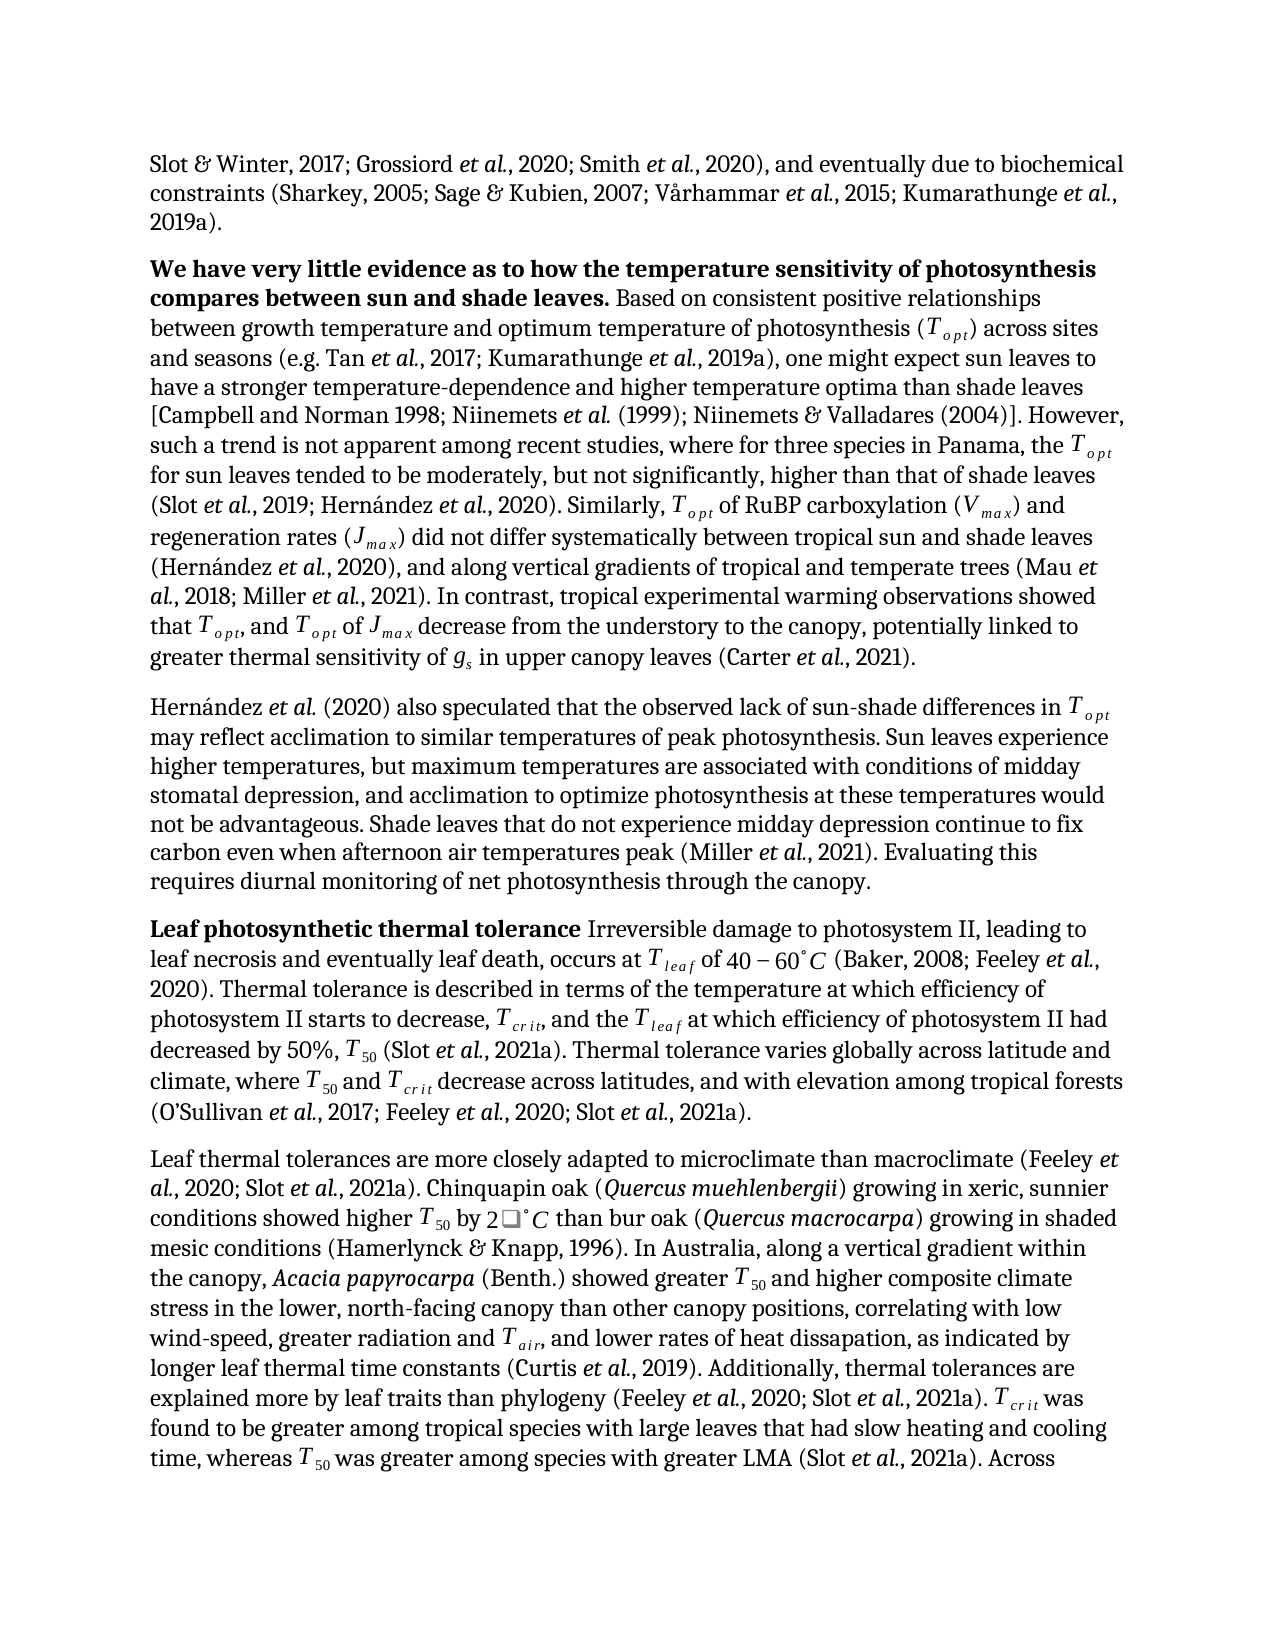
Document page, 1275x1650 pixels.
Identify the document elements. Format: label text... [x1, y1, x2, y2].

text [150, 150, 1125, 236]
text Hernández et al. (2020) also speculated that the observed lack of sun-shade differences in may reflect acclimation to similar temperatures of peak photosynthesis. Sun leaves experience higher temperatures, but maximum temperatures are associated with conditions of midday stomatal depression, and acclimation to optimize photosynthesis at these temperatures would not be advantageous. Shade leaves that do not experience midday depression continue to fix carbon even when afternoon air temperatures peak (Miller et al., 2021). Evaluating this requires diurnal monitoring of net photosynthesis through the canopy. [150, 692, 1125, 896]
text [150, 1145, 1125, 1474]
text We have very little evidence as to how the temperature sensitivity of photosynthesis compares between sun and shade leaves. Based on consistent positive relationships between growth temperature and optimum temperature of photosynthesis () across sites and seasons (e.g. Tan et al., 2017; Kumarathunge et al., 2019a), one might expect sun leaves to have a stronger temperature-dependence and higher temperature optima than shade leaves [Campbell and Norman 1998; Niinemets et al. (1999); Niinemets & Valladares (2004)]. However, such a trend is not apparent among recent studies, where for three species in Panama, the for sun leaves tended to be moderately, but not significantly, higher than that of shade leaves (Slot et al., 2019; Hernández et al., 2020). Similarly, of RuBP carboxylation () and regeneration rates () did not differ systematically between tropical sun and shade leaves (Hernández et al., 2020), and along vertical gradients of tropical and temperate trees (Mau et al., 2018; Miller et al., 2021). In contrast, tropical experimental warming observations showed that , and of decrease from the understory to the canopy, potentially linked to greater thermal sensitivity of in upper canopy leaves (Carter et al., 2021). [150, 255, 1125, 673]
text Leaf photosynthetic thermal tolerance Irreversible damage to photosystem II, leading to leaf necrosis and eventually leaf death, occurs at of (Baker, 2008; Feeley et al., 2020). Thermal tolerance is described in terms of the temperature at which efficiency of photosystem II starts to decrease, , and the at which efficiency of photosystem II had decreased by 50%, (Slot et al., 2021a). Thermal tolerance varies globally across latitude and climate, where and decrease across latitudes, and with elevation among tropical forests (O’Sullivan et al., 2017; Feeley et al., 2020; Slot et al., 2021a). [150, 914, 1125, 1126]
